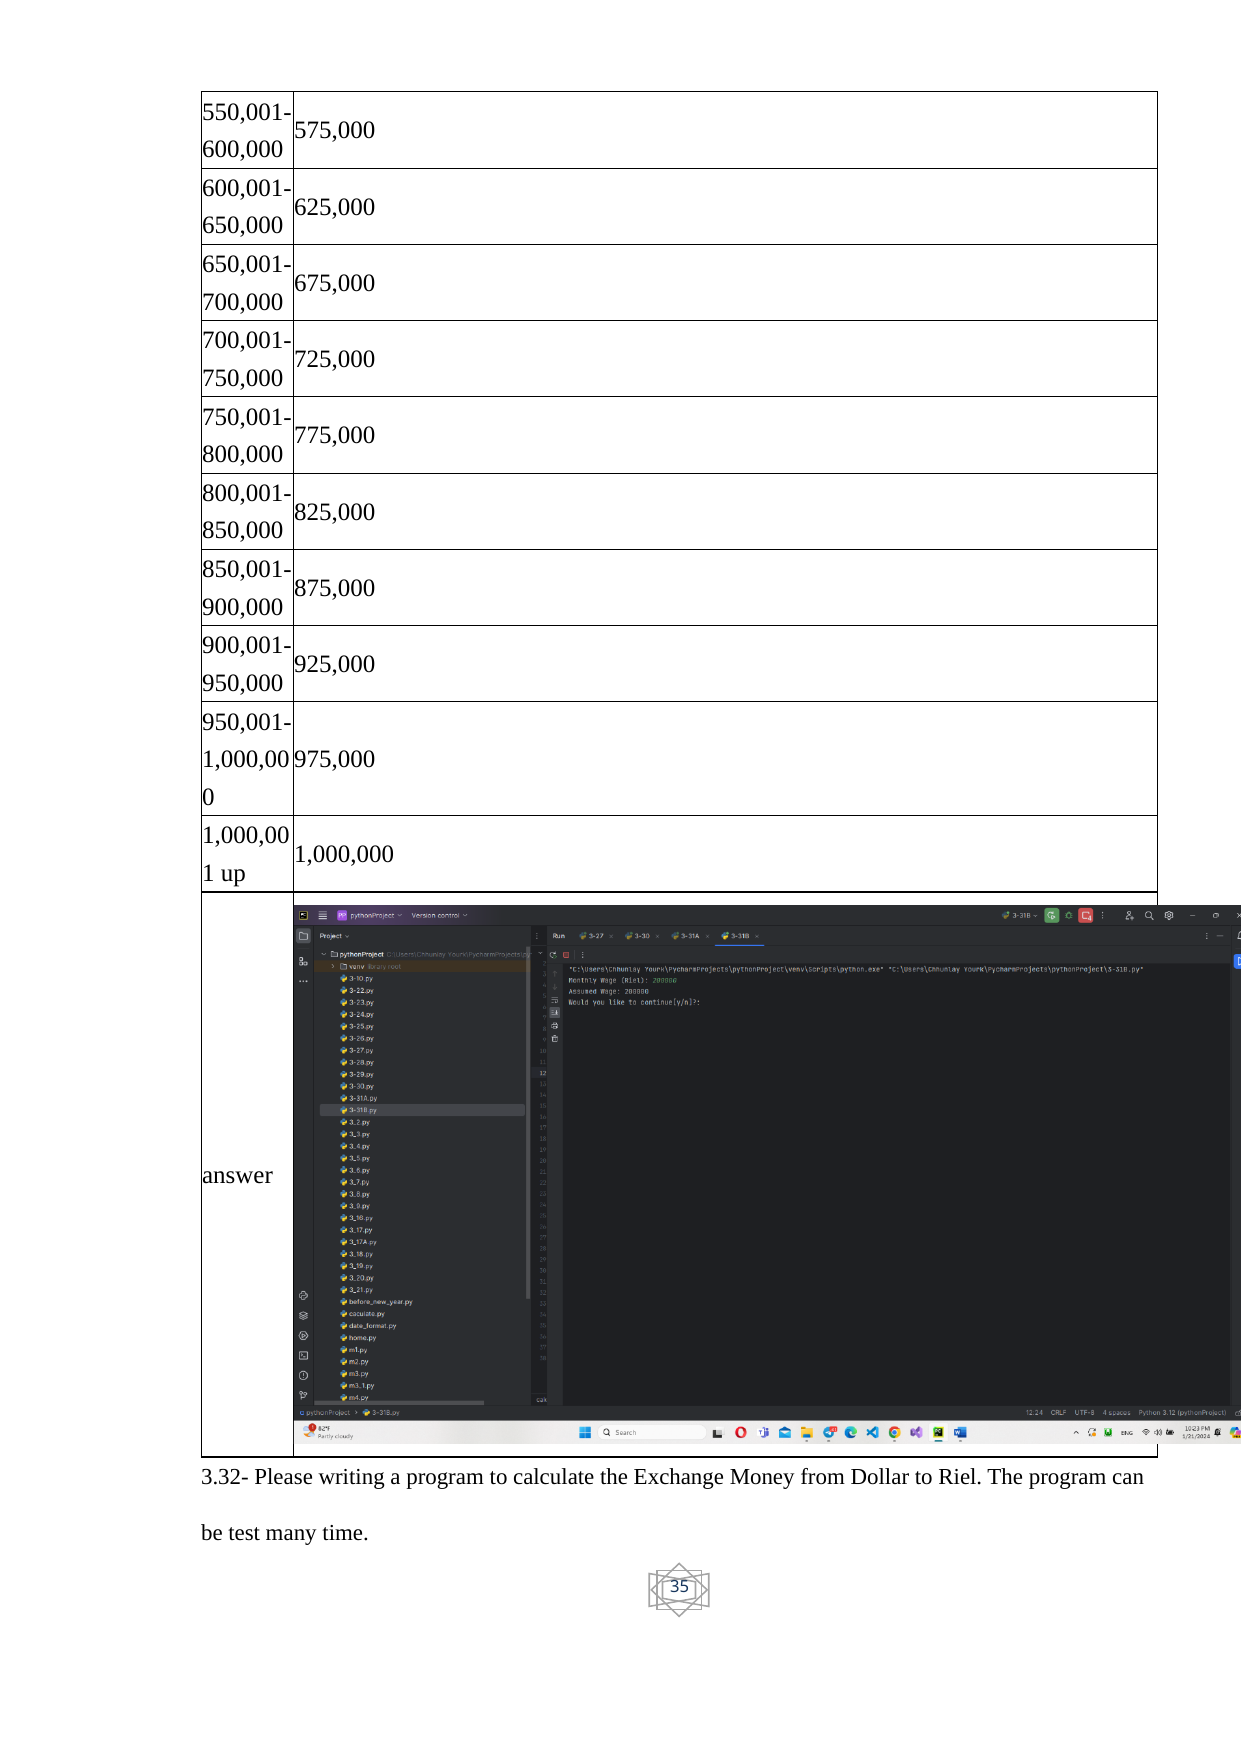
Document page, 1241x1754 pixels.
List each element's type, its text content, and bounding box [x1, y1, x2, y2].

table_cell 600,001-650,000 [202, 169, 293, 244]
table_cell 900,001-950,000 [202, 626, 293, 701]
table_cell 575,000 [294, 92, 1157, 167]
table_cell answer [202, 893, 293, 1456]
table_cell 925,000 [294, 626, 1157, 701]
table_cell [294, 1444, 1157, 1456]
table_cell 650,001-700,000 [202, 245, 293, 320]
table_cell 625,000 [294, 169, 1157, 244]
table_cell 950,001-1,000,000 [202, 702, 293, 815]
table_cell [294, 893, 1157, 905]
table_cell 825,000 [294, 474, 1157, 549]
table_cell 975,000 [294, 702, 1157, 815]
table_cell 775,000 [294, 397, 1157, 472]
table_cell 800,001-850,000 [202, 474, 293, 549]
table_cell 1,000,000 [294, 816, 1157, 891]
table_cell 700,001-750,000 [202, 321, 293, 396]
table_cell 750,001-800,000 [202, 397, 293, 472]
table_cell 725,000 [294, 321, 1157, 396]
table_cell 675,000 [294, 245, 1157, 320]
table_cell 850,001-900,000 [202, 550, 293, 625]
picture [293, 905, 1241, 1444]
table_cell 875,000 [294, 550, 1157, 625]
table_cell 1,000,001 up [202, 816, 293, 891]
table_cell 550,001-600,000 [202, 92, 293, 167]
text 3.32- Please writing a program to calculate the Exchange Money from Dollar to Riel. The program can be test many time. [201, 1458, 1157, 1551]
